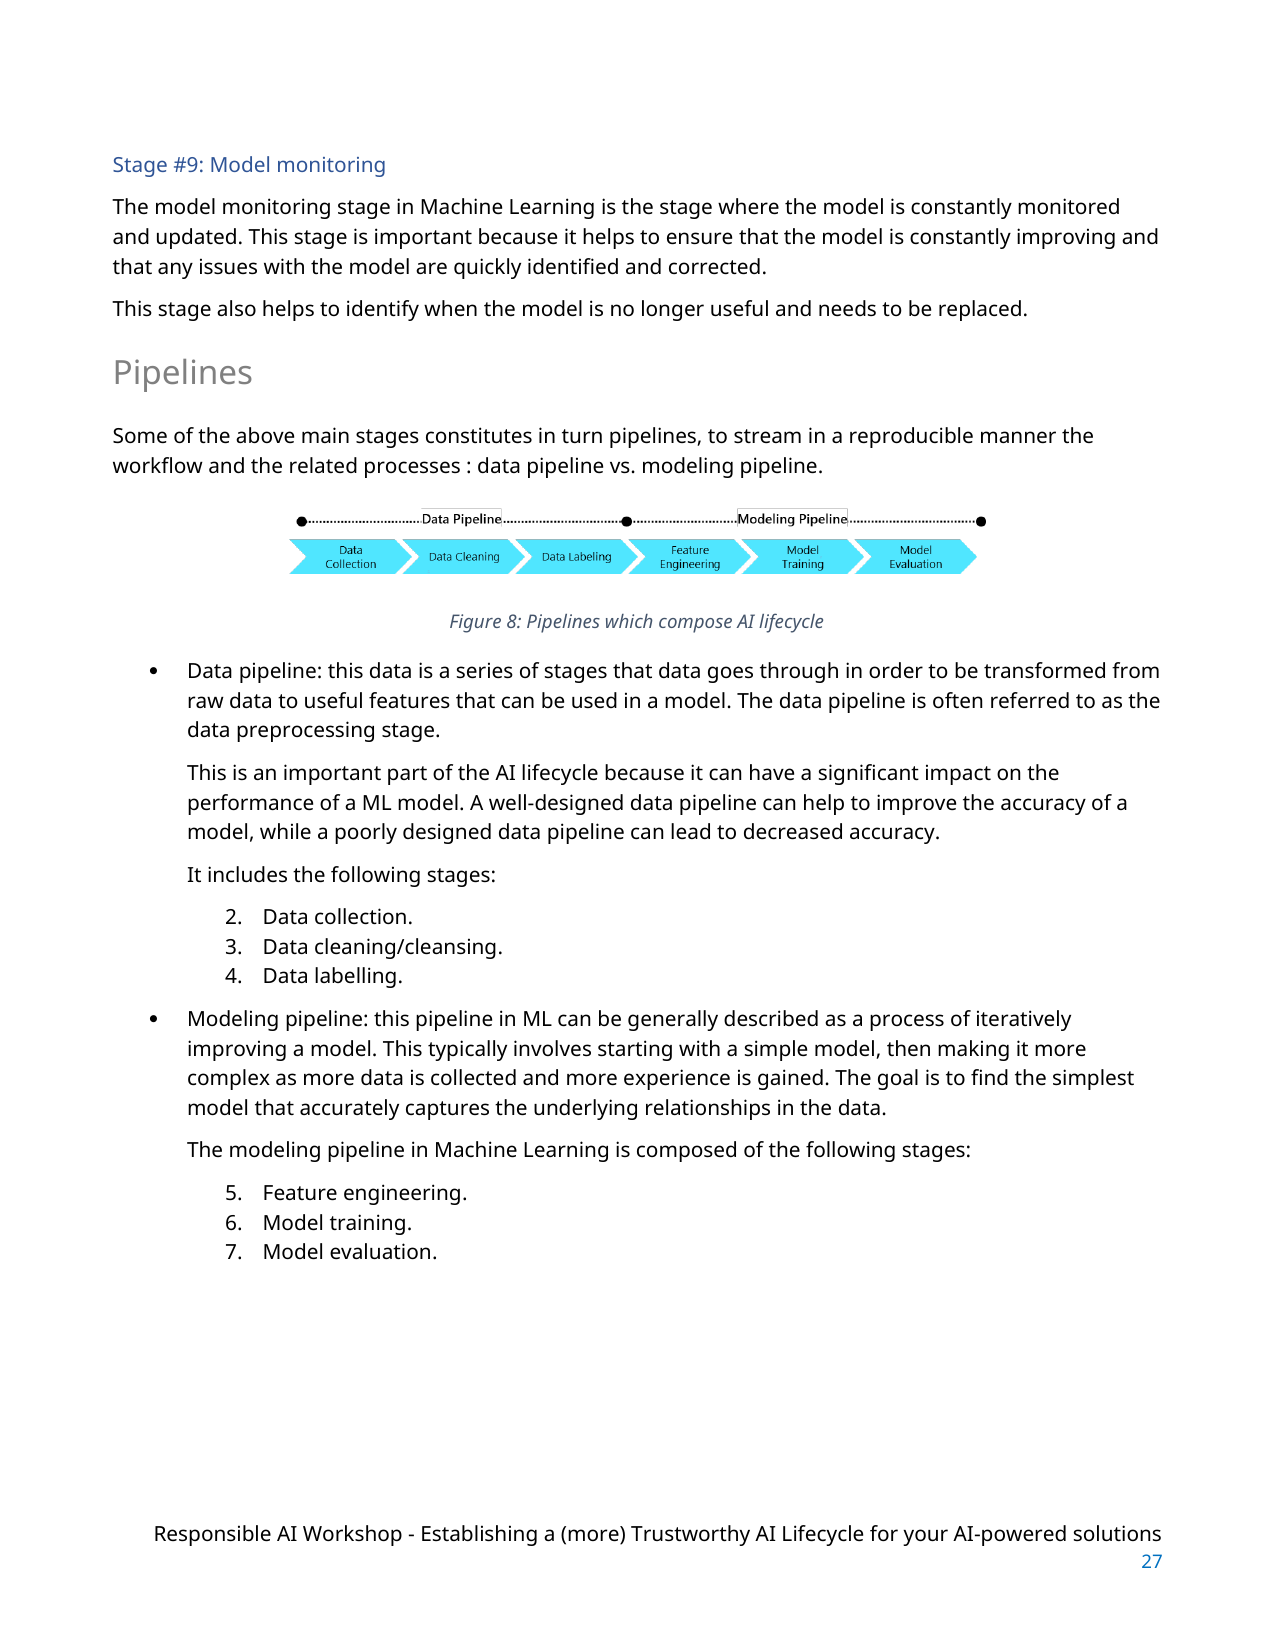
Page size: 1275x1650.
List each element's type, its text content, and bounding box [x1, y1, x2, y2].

text The model monitoring stage in Machine Learning is the stage where the model is constantly monitored and updated. This stage is important because it helps to ensure that the model is constantly improving and that any issues with the model are quickly identified and corrected. [112, 192, 1162, 280]
text Stage #9: Model monitoring [112, 150, 1162, 178]
list Model evaluation. [225, 1237, 1162, 1266]
list Data cleaning/cleansing. [225, 932, 1162, 960]
text This is an important part of the AI lifecycle because it can have a significant impact on the performance of a ML model. A well-designed data pipeline can help to improve the accuracy of a model, while a poorly designed data pipeline can lead to decreased accuracy. [187, 758, 1162, 846]
text Some of the above main stages constitutes in turn pipelines, to stream in a reproducible manner the workflow and the related processes : data pipeline vs. modeling pipeline. [112, 422, 1162, 480]
list Data pipeline: this data is a series of stages that data goes through in order to be transformed from raw data to useful features that can be used in a model. The data pipeline is often referred to as the data preprocessing stage. [150, 656, 1162, 744]
list Model training. [225, 1208, 1162, 1236]
subtitle Pipelines [112, 349, 1162, 394]
list Modeling pipeline: this pipeline in ML can be generally described as a process of iteratively improving a model. This typically involves starting with a simple model, then making it more complex as more data is collected and more experience is gained. The goal is to find the simplest model that accurately captures the underlying relationships in the data. [150, 1004, 1162, 1122]
list Data labelling. [225, 962, 1162, 990]
picture [289, 493, 986, 595]
list Data collection. [225, 902, 1162, 931]
text The modeling pipeline in Machine Learning is composed of the following stages: [187, 1136, 1162, 1164]
text This stage also helps to identify when the model is no longer useful and needs to be replaced. [112, 294, 1162, 323]
text Figure 8: Pipelines which compose AI lifecycle [112, 608, 1162, 634]
list Feature engineering. [225, 1178, 1162, 1206]
text It includes the following stages: [187, 860, 1162, 888]
